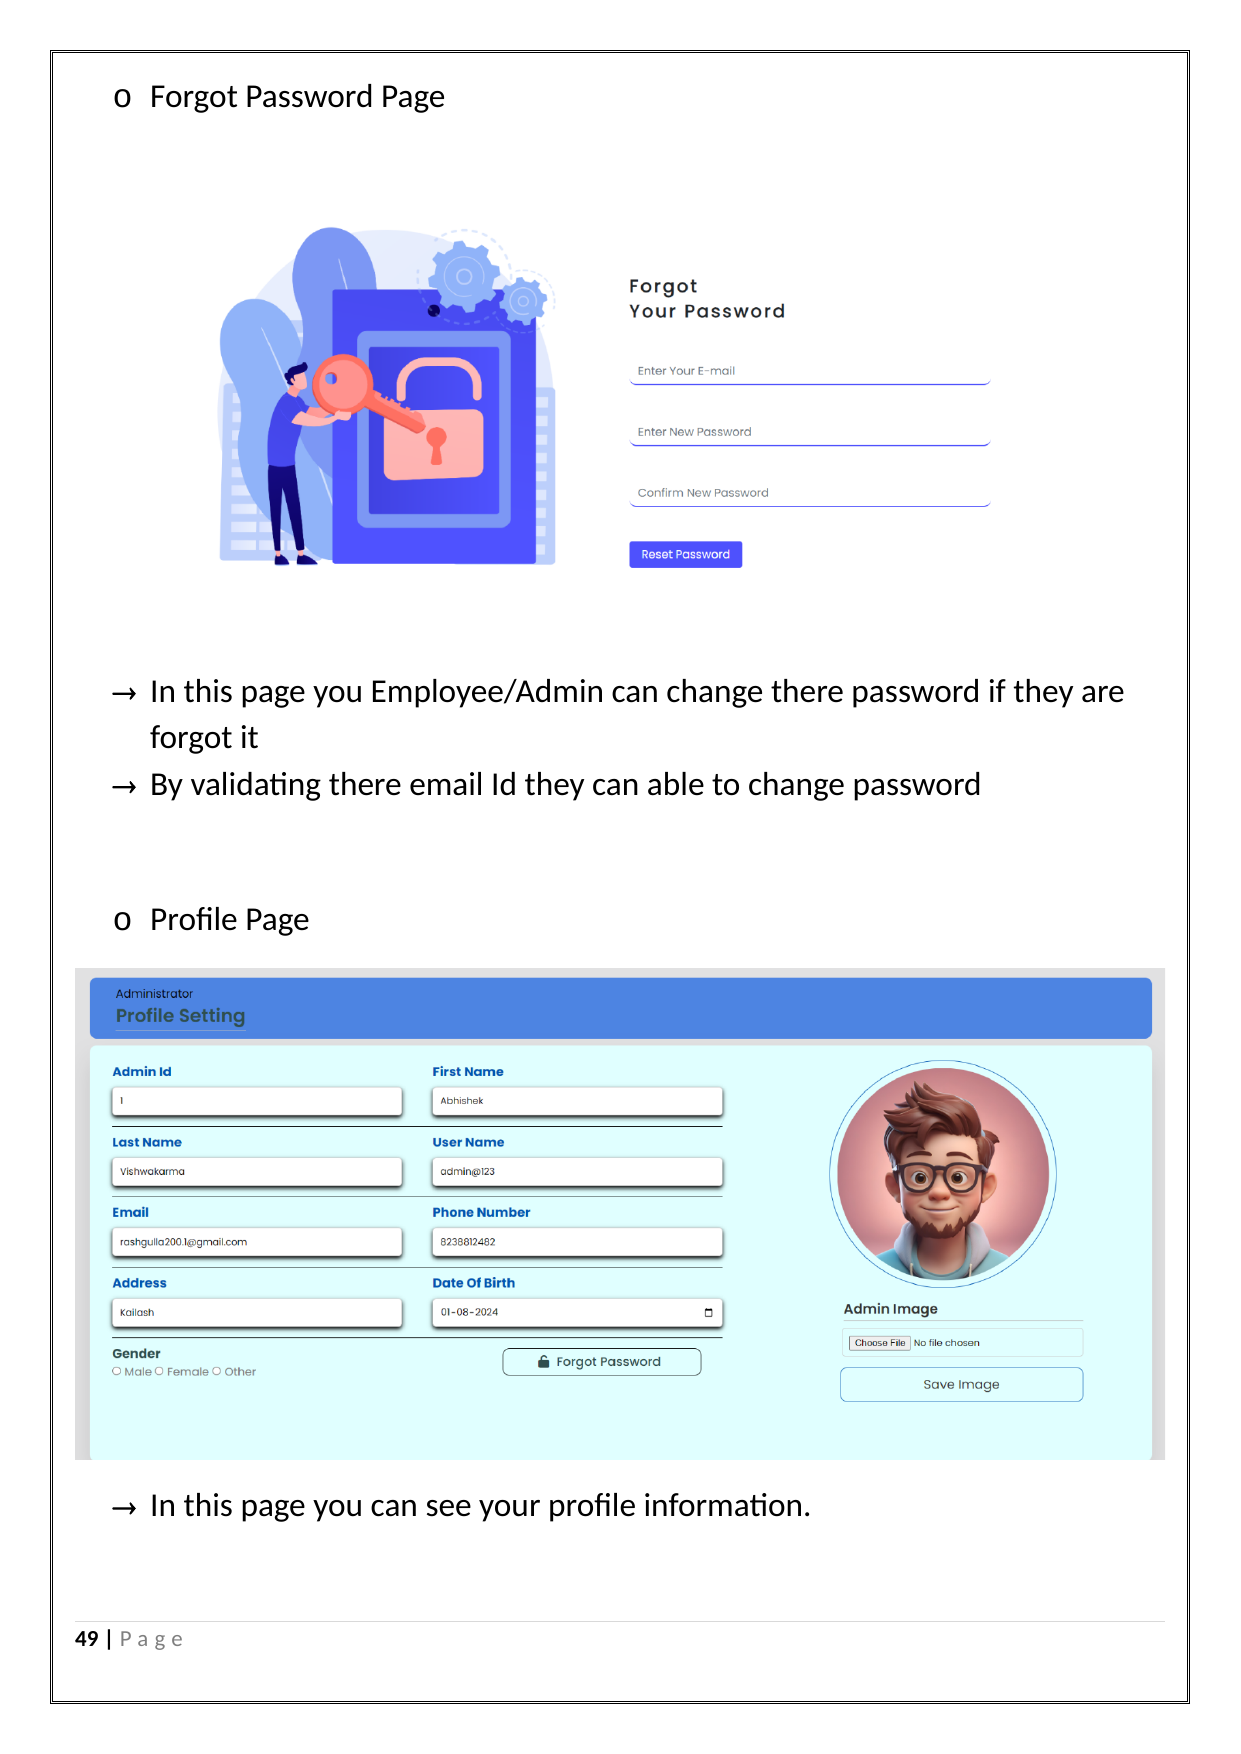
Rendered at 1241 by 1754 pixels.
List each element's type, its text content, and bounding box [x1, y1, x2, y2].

list Forgot Password Page [112, 75, 1165, 117]
list Profile Page [112, 898, 1165, 941]
picture [75, 968, 1166, 1460]
list By validating there email Id they can able to change password [112, 763, 1165, 804]
picture [75, 144, 1166, 645]
list In this page you can see your profile information. [112, 1484, 1165, 1525]
list In this page you Employee/Admin can change there password if they are forgot it [112, 670, 1165, 757]
